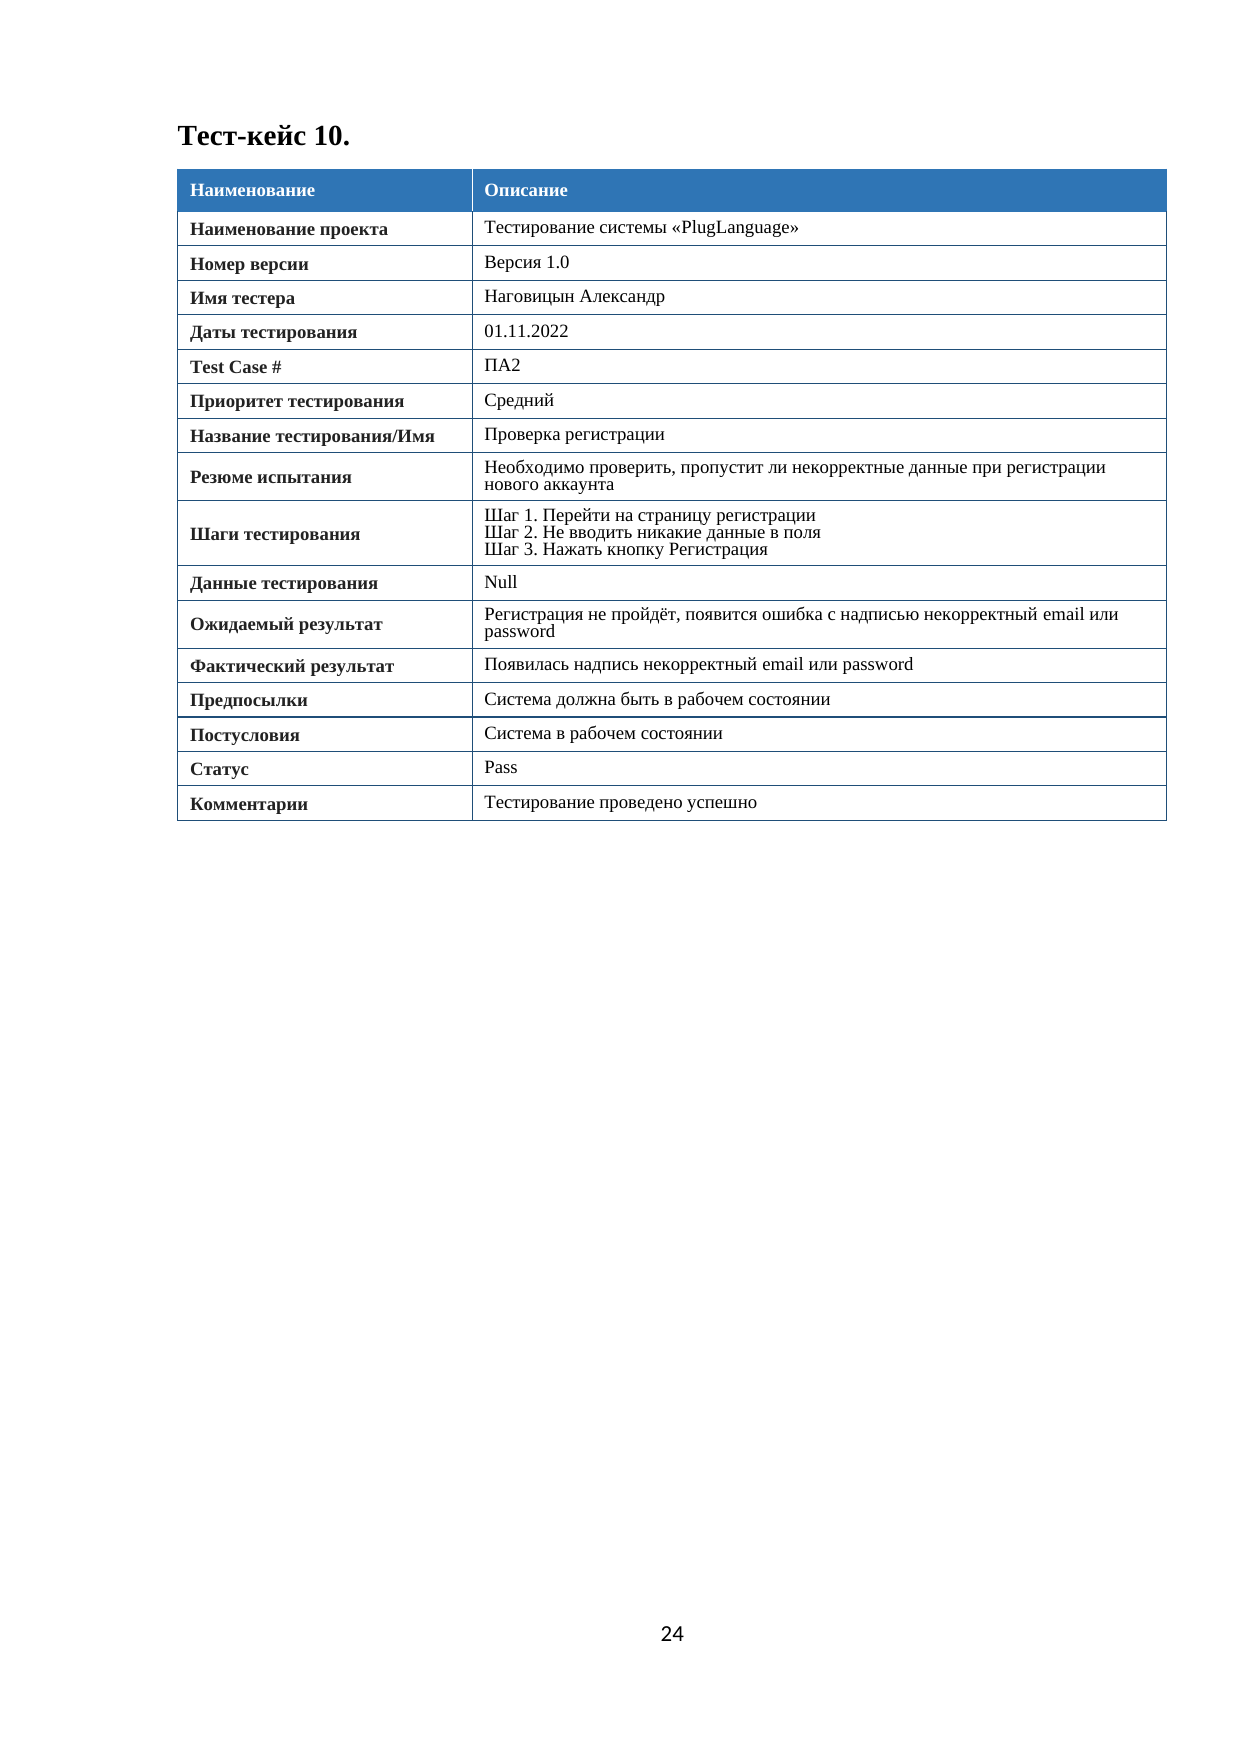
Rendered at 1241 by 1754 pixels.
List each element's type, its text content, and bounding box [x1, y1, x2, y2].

table_cell Система должна быть в рабочем состоянии [473, 683, 1166, 716]
table_cell 01.11.2022 [473, 315, 1166, 349]
table_cell Предпосылки [178, 683, 472, 716]
table_cell Проверка регистрации [473, 419, 1166, 452]
table_cell Приоритет тестирования [178, 384, 472, 418]
table_cell Появилась надпись некорректный email или password [473, 649, 1166, 682]
table_cell Система в рабочем состоянии [473, 718, 1166, 751]
table_cell ПА2 [473, 350, 1166, 383]
table_cell Постусловия [178, 718, 472, 751]
table_cell Шаг 1. Перейти на страницу регистрации Шаг 2. Не вводить никакие данные в поля Шаг 3. Нажать кнопку Регистрация [473, 501, 1166, 565]
table_cell Резюме испытания [178, 453, 472, 500]
table_cell Наговицын Александр [473, 281, 1166, 314]
table_cell Название тестирования/Имя [178, 419, 472, 452]
table_cell Ожидаемый результат [178, 601, 472, 647]
table_header Наименование [178, 169, 472, 211]
table_cell Средний [473, 384, 1166, 418]
table_cell Статус [178, 752, 472, 785]
table_cell Имя тестера [178, 281, 472, 314]
table_cell Фактический результат [178, 649, 472, 682]
table_cell Данные тестирования [178, 566, 472, 600]
table_cell Null [473, 566, 1166, 600]
table_cell Тестирование системы «PlugLanguage» [473, 212, 1166, 245]
table_cell Комментарии [178, 786, 472, 820]
table_header Описание [473, 169, 1166, 211]
table_cell Тестирование проведено успешно [473, 786, 1166, 820]
table_cell Версия 1.0 [473, 246, 1166, 280]
table_cell Номер версии [178, 246, 472, 280]
table_cell Даты тестирования [178, 315, 472, 349]
table_cell Шаги тестирования [178, 501, 472, 565]
table_cell Регистрация не пройдёт, появится ошибка с надписью некорректный email или password [473, 601, 1166, 647]
table_cell Pass [473, 752, 1166, 785]
text Тест-кейс 10. [177, 118, 1167, 152]
table_cell Test Case # [178, 350, 472, 383]
table_cell Наименование проекта [178, 212, 472, 245]
table_cell Необходимо проверить, пропустит ли некорректные данные при регистрации нового аккаунта [473, 453, 1166, 500]
